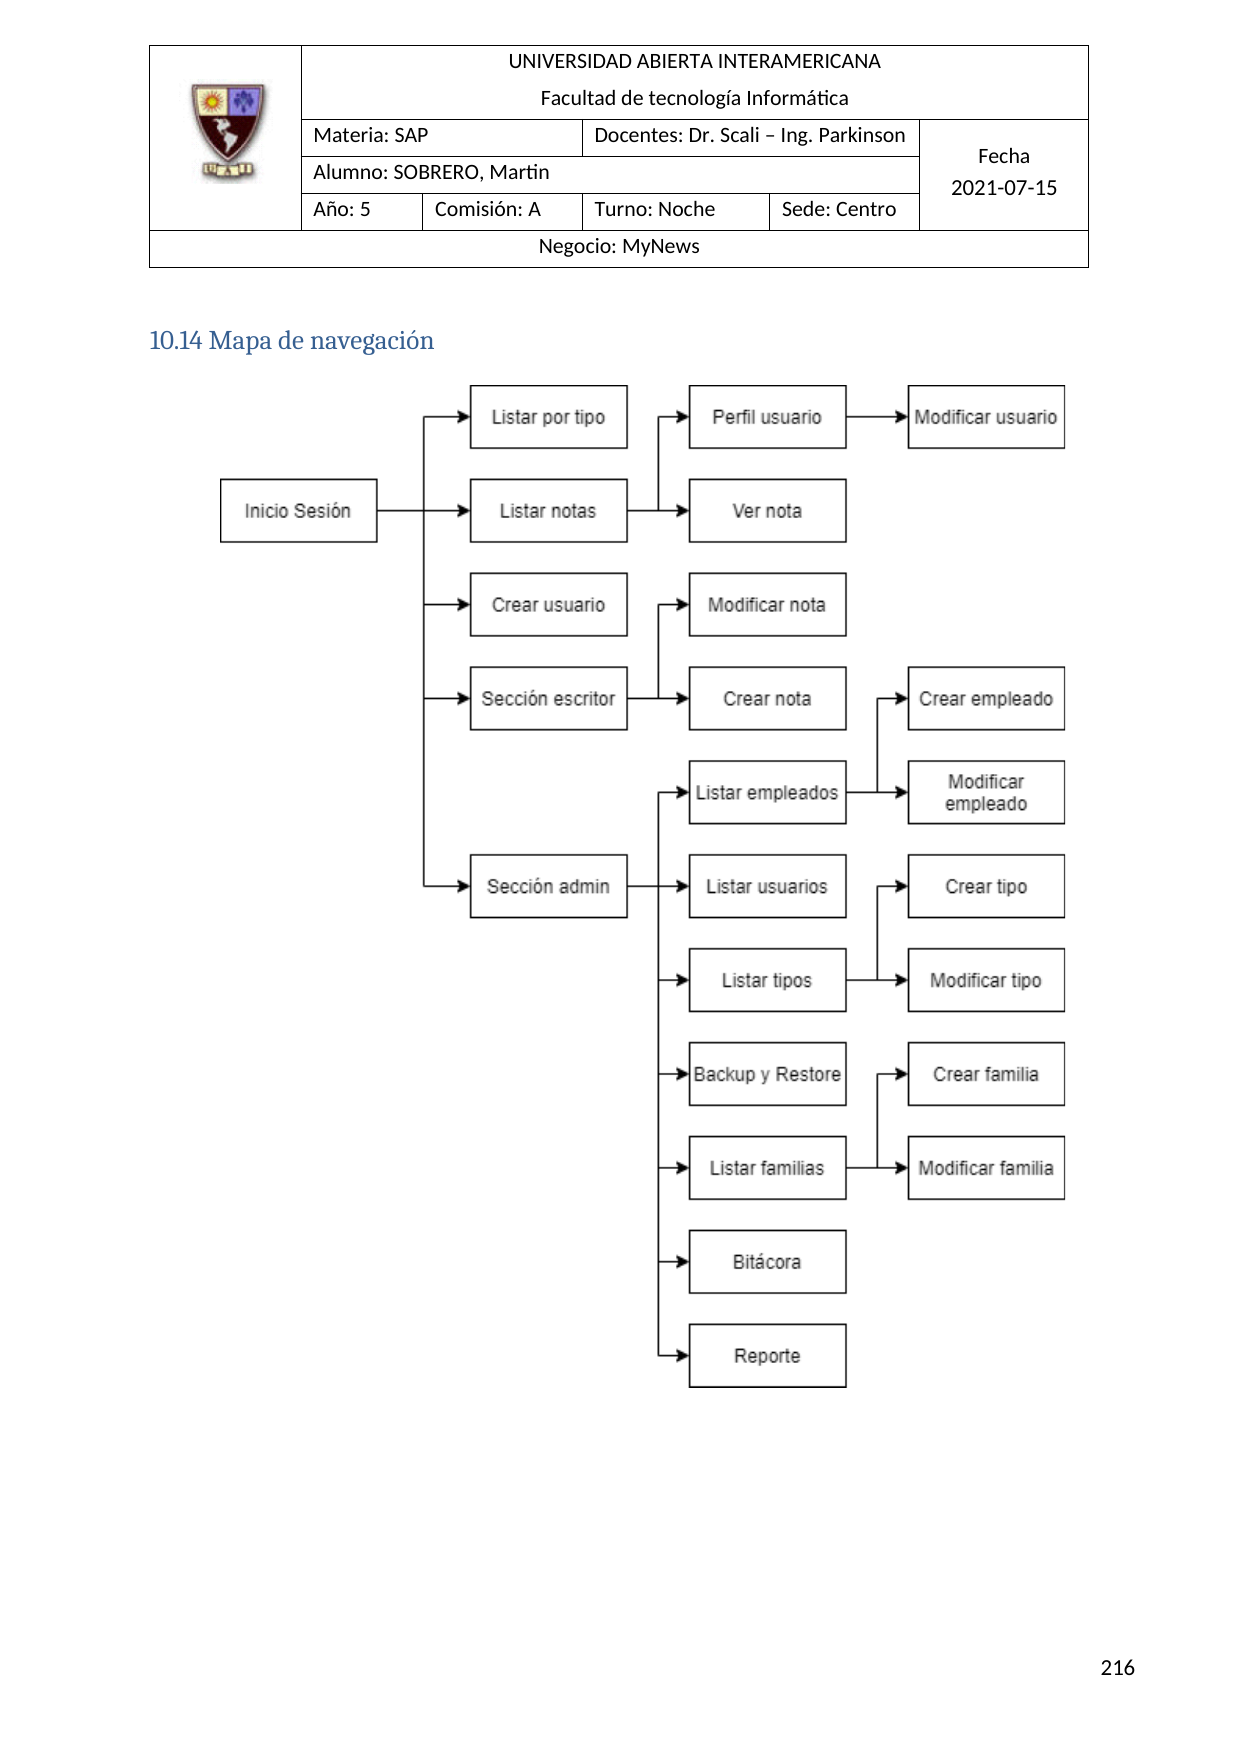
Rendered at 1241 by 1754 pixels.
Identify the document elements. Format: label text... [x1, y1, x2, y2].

subtitle 10.14 Mapa de navegación [150, 325, 1135, 356]
picture [220, 385, 1066, 1388]
picture [177, 75, 278, 189]
